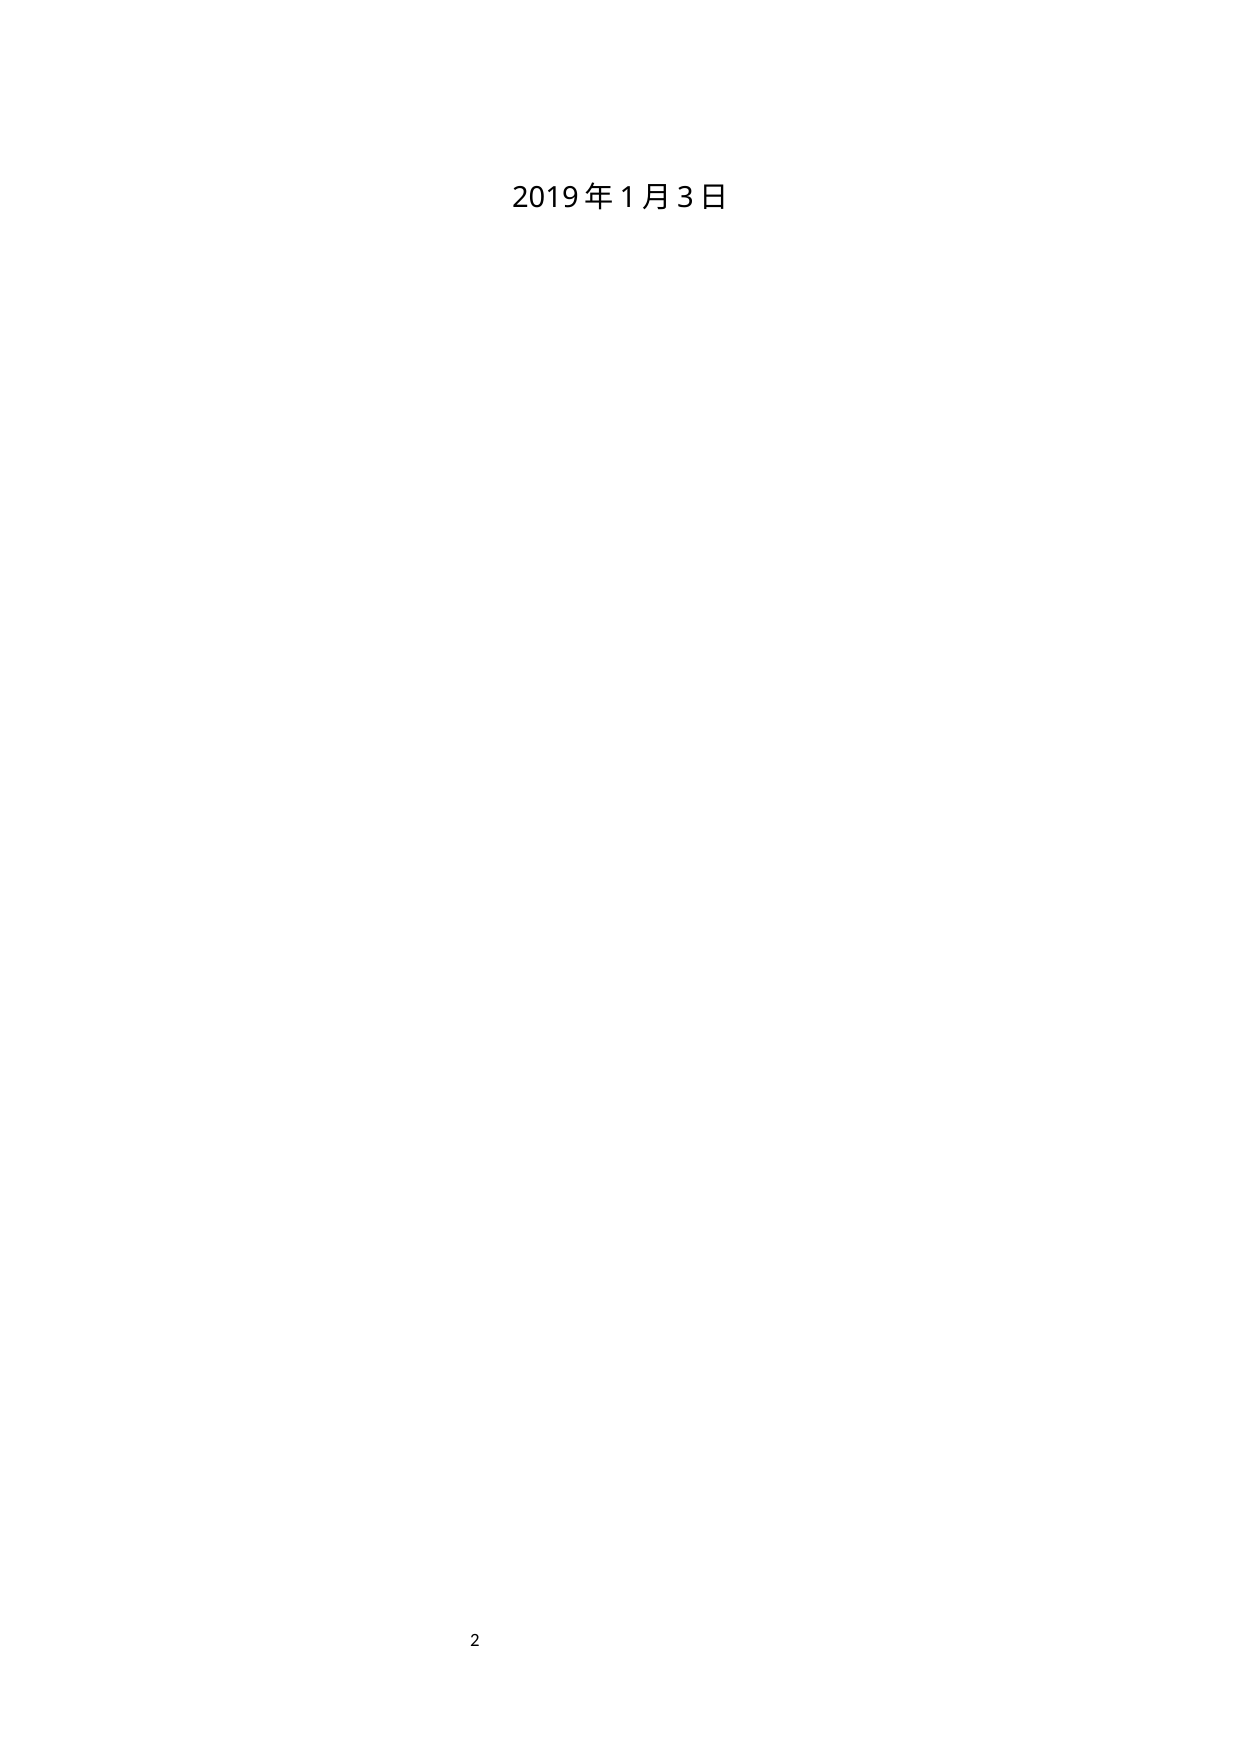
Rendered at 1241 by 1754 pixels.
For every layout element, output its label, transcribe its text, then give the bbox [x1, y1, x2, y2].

text 2019年1月3日 [187, 162, 1053, 227]
